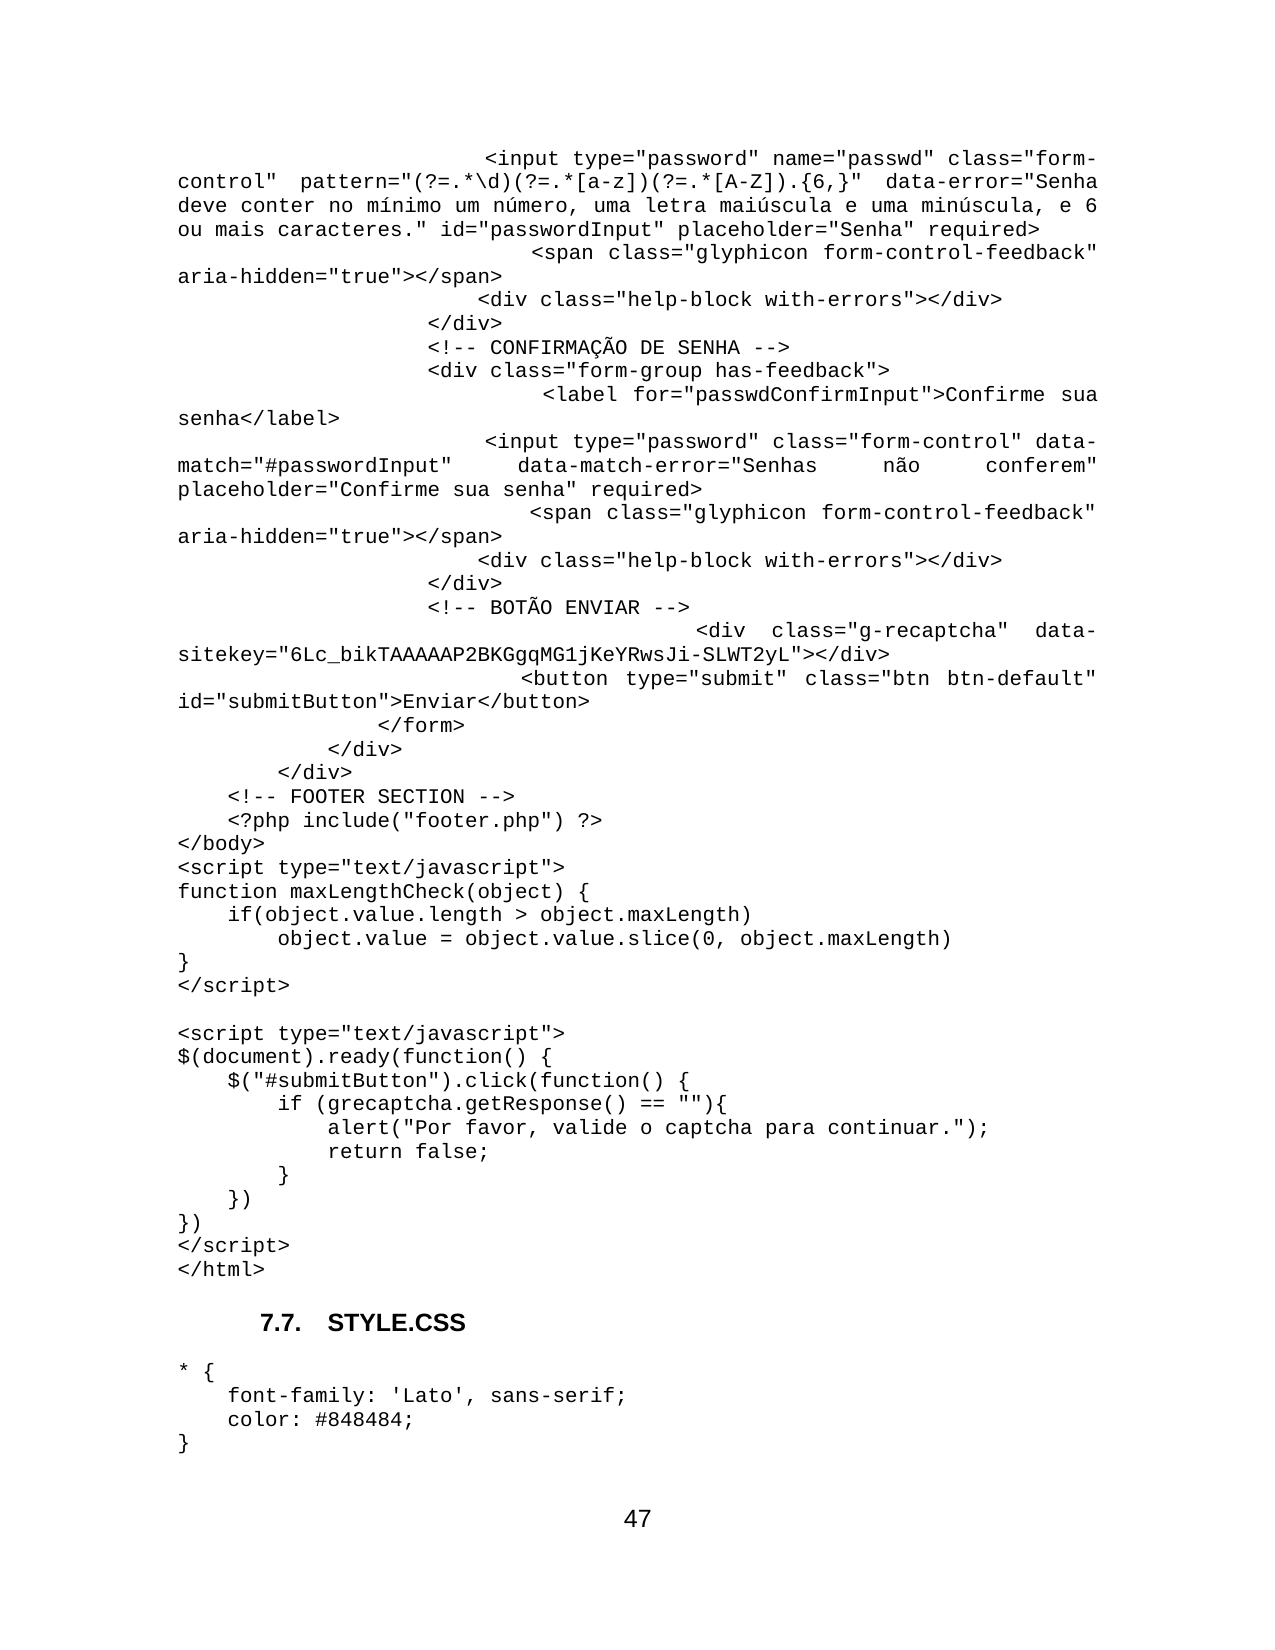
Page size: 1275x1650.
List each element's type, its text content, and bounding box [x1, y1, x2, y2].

text <span class="glyphicon form-control-feedback" aria-hidden="true"></span> [177, 242, 1098, 289]
text <!-- CONFIRMAÇÃO DE SENHA --> [177, 337, 1098, 360]
text <?php include("footer.php") ?> [177, 810, 1098, 833]
subtitle Style.css [260, 1308, 1098, 1336]
text <script type="text/javascript"> [177, 1022, 1098, 1046]
text $("#submitButton").click(function() { [177, 1070, 1098, 1093]
text <div class="form-group has-feedback"> [177, 360, 1098, 384]
text <input type="password" class="form-control" data-match="#passwordInput" data-match-error="Senhas não conferem" placeholder="Confirme sua senha" required> [177, 431, 1098, 502]
text </div> [177, 313, 1098, 337]
text object.value = object.value.slice(0, object.maxLength) [177, 928, 1098, 952]
text font-family: 'Lato', sans-serif; [177, 1385, 1098, 1409]
text </body> [177, 833, 1098, 857]
text }) [177, 1212, 1098, 1235]
text <!-- FOOTER SECTION --> [177, 786, 1098, 810]
text <script type="text/javascript"> [177, 857, 1098, 881]
text $(document).ready(function() { [177, 1046, 1098, 1070]
text <div class="g-recaptcha" data-sitekey="6Lc_bikTAAAAAP2BKGgqMG1jKeYRwsJi-SLWT2yL"></div> [177, 621, 1098, 668]
text } [177, 952, 1098, 975]
text if(object.value.length > object.maxLength) [177, 904, 1098, 928]
text </script> [177, 1235, 1098, 1259]
text if (grecaptcha.getResponse() == ""){ [177, 1093, 1098, 1117]
text </div> [177, 762, 1098, 786]
text </form> [177, 715, 1098, 739]
text <div class="help-block with-errors"></div> [177, 549, 1098, 573]
text <span class="glyphicon form-control-feedback" aria-hidden="true"></span> [177, 502, 1098, 549]
text </div> [177, 573, 1098, 597]
text <!-- BOTÃO ENVIAR --> [177, 597, 1098, 621]
text <button type="submit" class="btn btn-default" id="submitButton">Enviar</button> [177, 668, 1098, 715]
text * { [177, 1361, 1098, 1385]
text <div class="help-block with-errors"></div> [177, 289, 1098, 313]
text }) [177, 1188, 1098, 1212]
text } [177, 1164, 1098, 1188]
text color: #848484; [177, 1409, 1098, 1432]
text return false; [177, 1141, 1098, 1164]
text <label for="passwdConfirmInput">Confirme sua senha</label> [177, 384, 1098, 431]
text } [177, 1432, 1098, 1456]
text <input type="password" name="passwd" class="form-control" pattern="(?=.*\d)(?=.*[a-z])(?=.*[A-Z]).{6,}" data-error="Senha deve conter no mínimo um número, uma letra maiúscula e uma minúscula, e 6 ou mais caracteres." id="passwordInput" placeholder="Senha" required> [177, 148, 1098, 242]
text </div> [177, 739, 1098, 762]
text </html> [177, 1259, 1098, 1283]
text alert("Por favor, valide o captcha para continuar."); [177, 1117, 1098, 1141]
text function maxLengthCheck(object) { [177, 881, 1098, 904]
text </script> [177, 975, 1098, 999]
